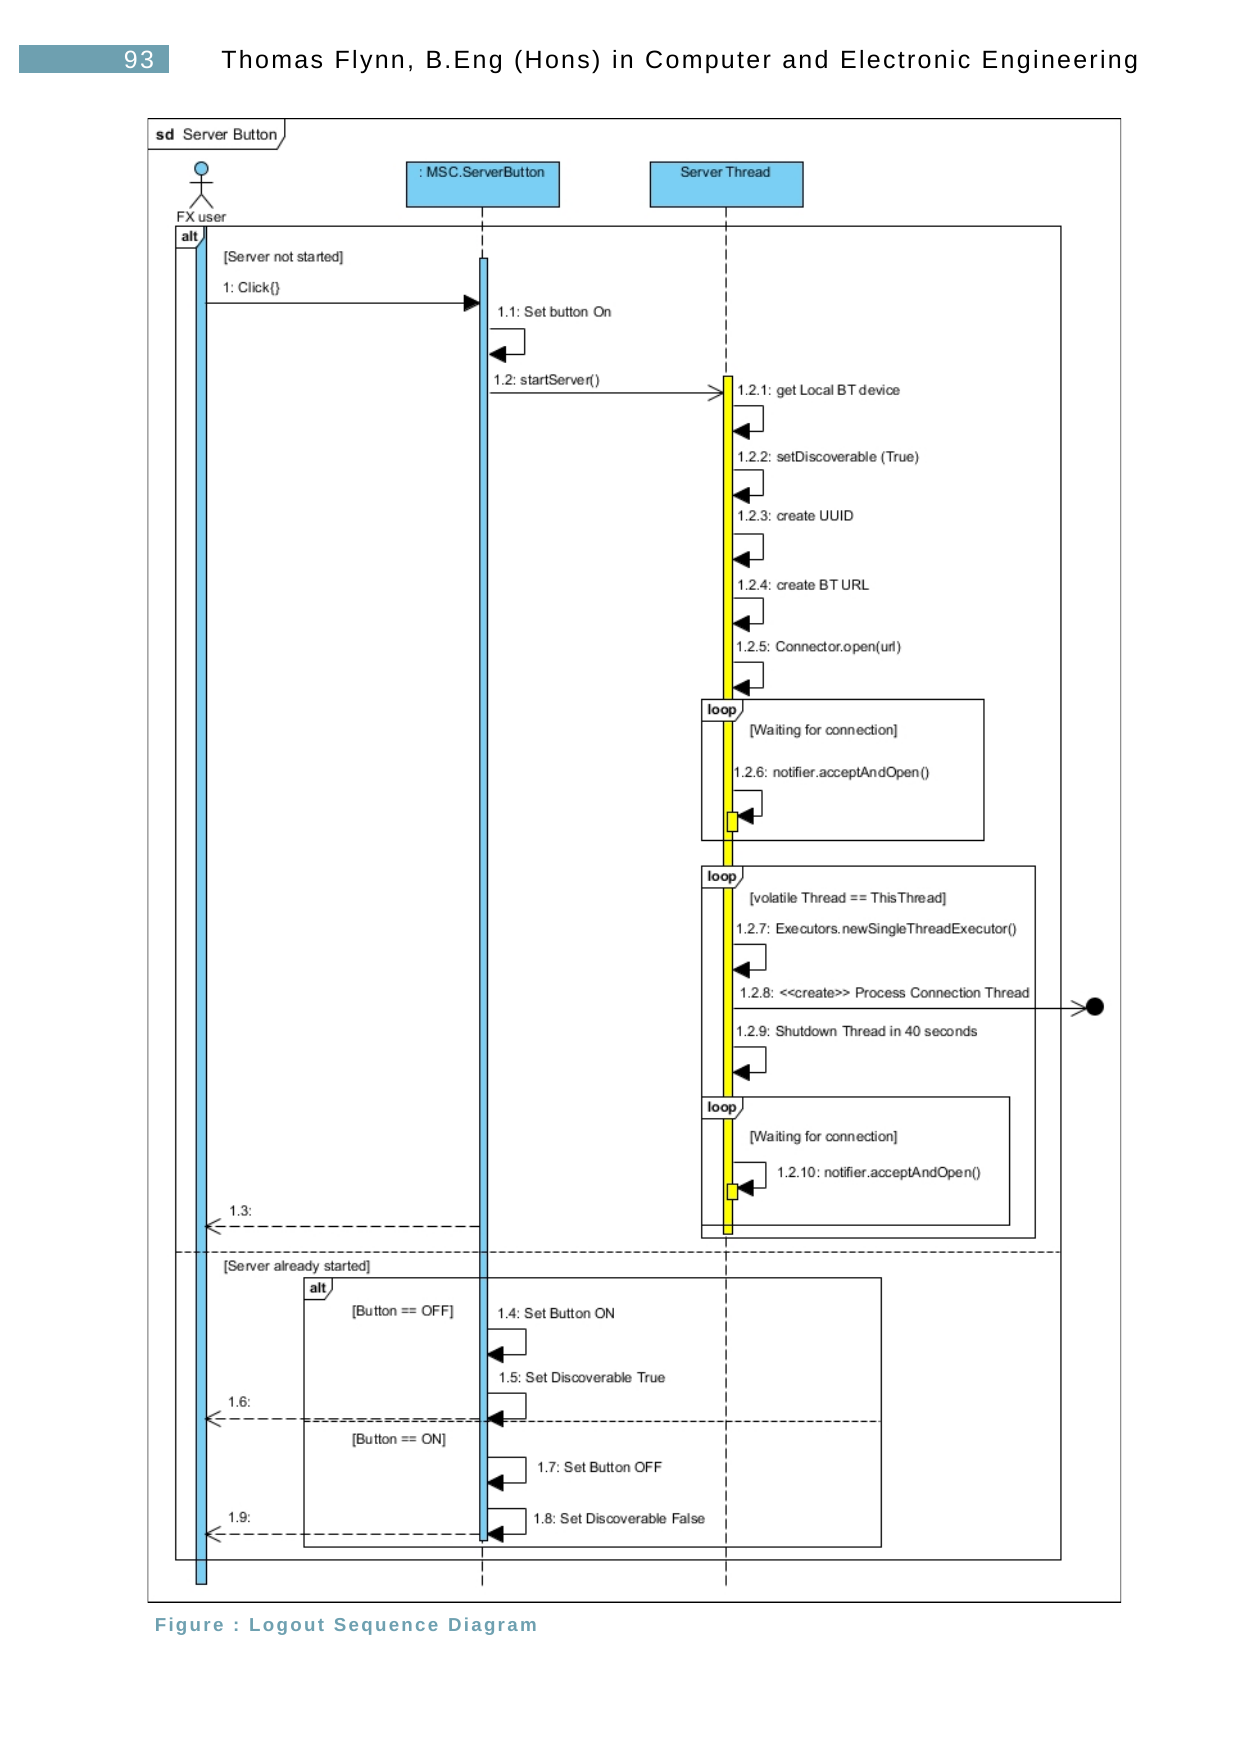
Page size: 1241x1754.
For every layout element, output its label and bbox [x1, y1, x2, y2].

picture [147, 118, 1122, 1603]
